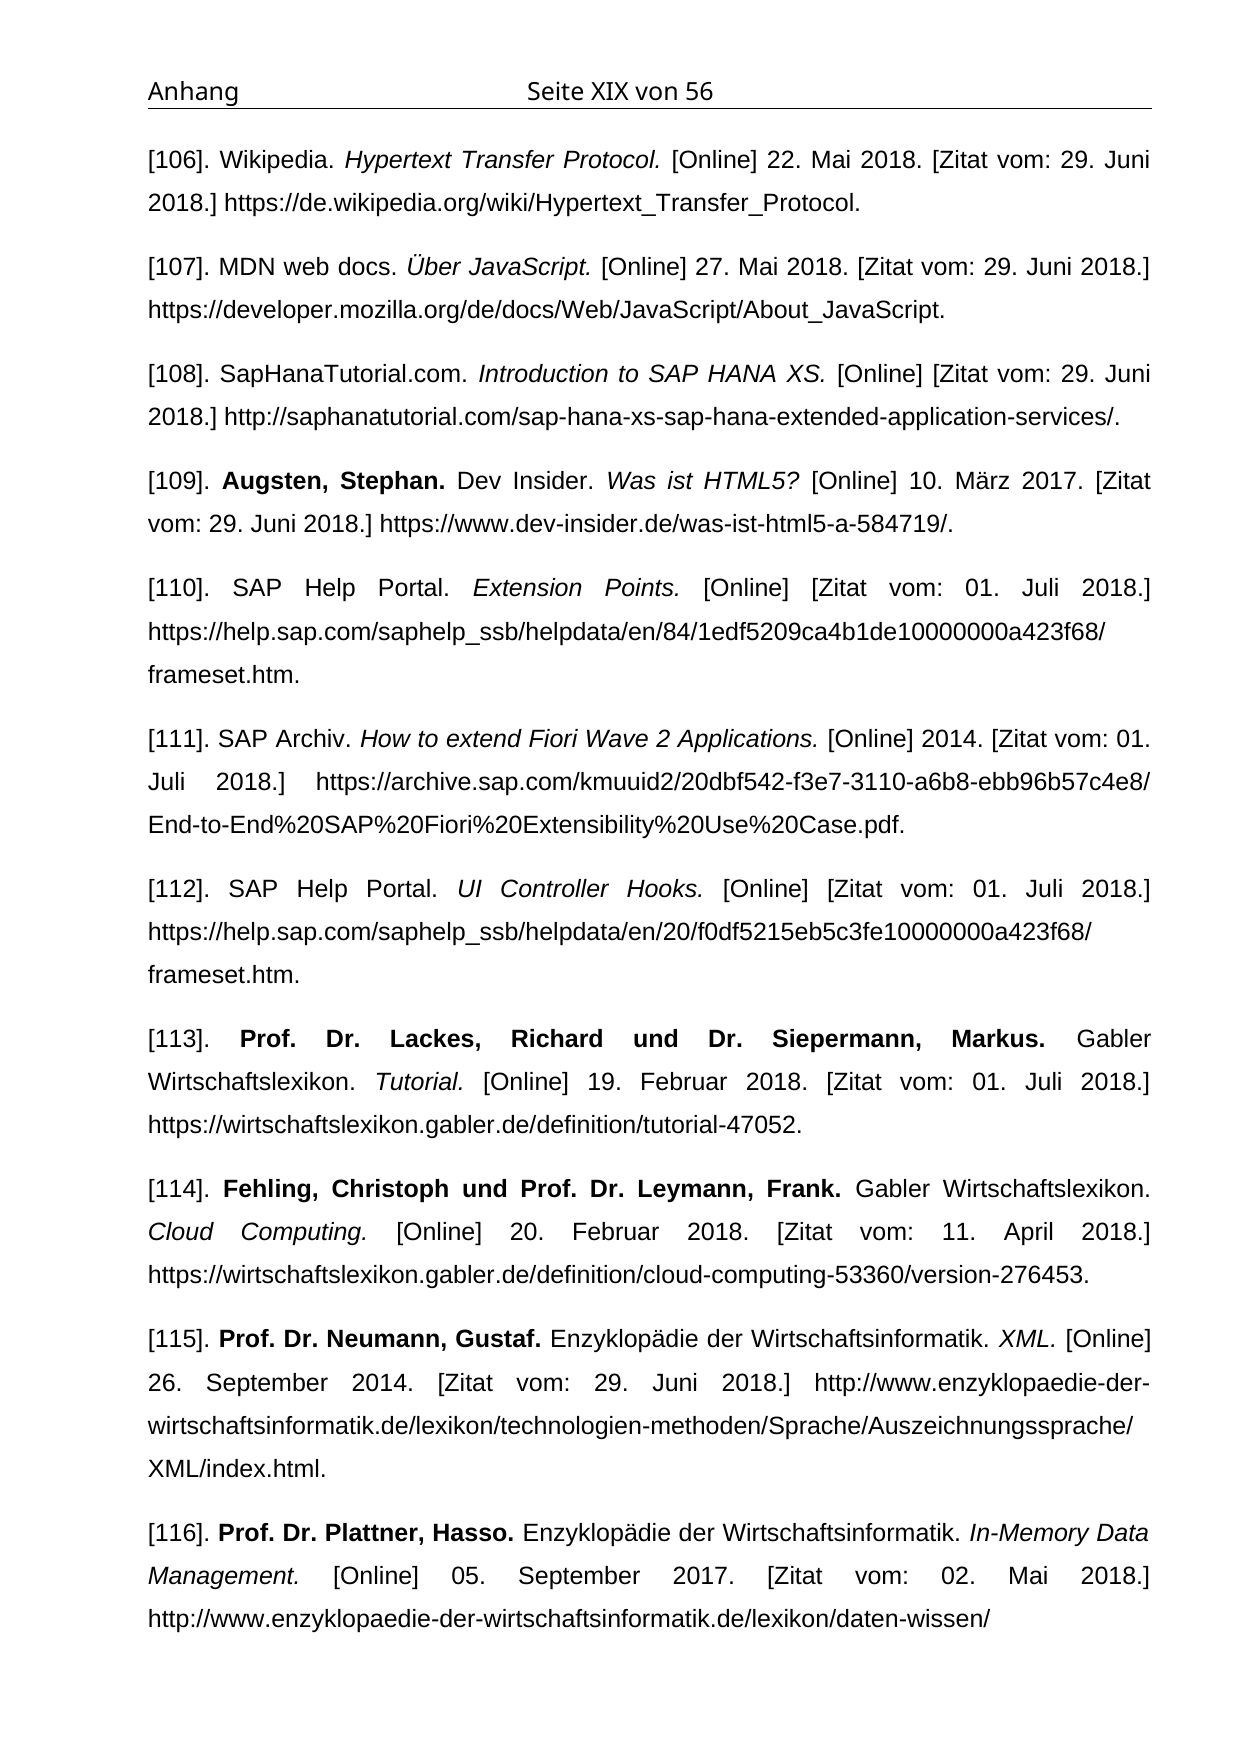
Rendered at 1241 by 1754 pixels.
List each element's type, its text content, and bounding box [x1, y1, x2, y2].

text [109]. Augsten, Stephan. Dev Insider. Was ist HTML5? [Online] 10. März 2017. [Zitat vom: 29. Juni 2018.] https://www.dev-insider.de/was-ist-html5-a-584719/. [148, 466, 1152, 538]
text [106]. Wikipedia. Hypertext Transfer Protocol. [Online] 22. Mai 2018. [Zitat vom: 29. Juni 2018.] https://de.wikipedia.org/wiki/Hypertext_Transfer_Protocol. [148, 145, 1152, 217]
text [112]. SAP Help Portal. UI Controller Hooks. [Online] [Zitat vom: 01. Juli 2018.] https://help.sap.com/saphelp_ssb/helpdata/en/20/f0df5215eb5c3fe10000000a423f68/frameset.htm. [148, 874, 1152, 989]
text [110]. SAP Help Portal. Extension Points. [Online] [Zitat vom: 01. Juli 2018.] https://help.sap.com/saphelp_ssb/helpdata/en/84/1edf5209ca4b1de10000000a423f68/frameset.htm. [148, 573, 1152, 688]
text [107]. MDN web docs. Über JavaScript. [Online] 27. Mai 2018. [Zitat vom: 29. Juni 2018.] https://developer.mozilla.org/de/docs/Web/JavaScript/About_JavaScript. [148, 252, 1152, 324]
text [111]. SAP Archiv. How to extend Fiori Wave 2 Applications. [Online] 2014. [Zitat vom: 01. Juli 2018.] https://archive.sap.com/kmuuid2/20dbf542-f3e7-3110-a6b8-ebb96b57c4e8/End-to-End%20SAP%20Fiori%20Extensibility%20Use%20Case.pdf. [148, 724, 1152, 839]
text [114]. Fehling, Christoph und Prof. Dr. Leymann, Frank. Gabler Wirtschaftslexikon. Cloud Computing. [Online] 20. Februar 2018. [Zitat vom: 11. April 2018.] https://wirtschaftslexikon.gabler.de/definition/cloud-computing-53360/version-276453. [148, 1174, 1152, 1289]
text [148, 1518, 1152, 1633]
text [115]. Prof. Dr. Neumann, Gustaf. Enzyklopädie der Wirtschaftsinformatik. XML. [Online] 26. September 2014. [Zitat vom: 29. Juni 2018.] http://www.enzyklopaedie-der-wirtschaftsinformatik.de/lexikon/technologien-methoden/Sprache/Auszeichnungssprache/XML/index.html. [148, 1324, 1152, 1483]
text [108]. SapHanaTutorial.com. Introduction to SAP HANA XS. [Online] [Zitat vom: 29. Juni 2018.] http://saphanatutorial.com/sap-hana-xs-sap-hana-extended-application-services/. [148, 359, 1152, 431]
text [113]. Prof. Dr. Lackes, Richard und Dr. Siepermann, Markus. Gabler Wirtschaftslexikon. Tutorial. [Online] 19. Februar 2018. [Zitat vom: 01. Juli 2018.] https://wirtschaftslexikon.gabler.de/definition/tutorial-47052. [148, 1024, 1152, 1139]
